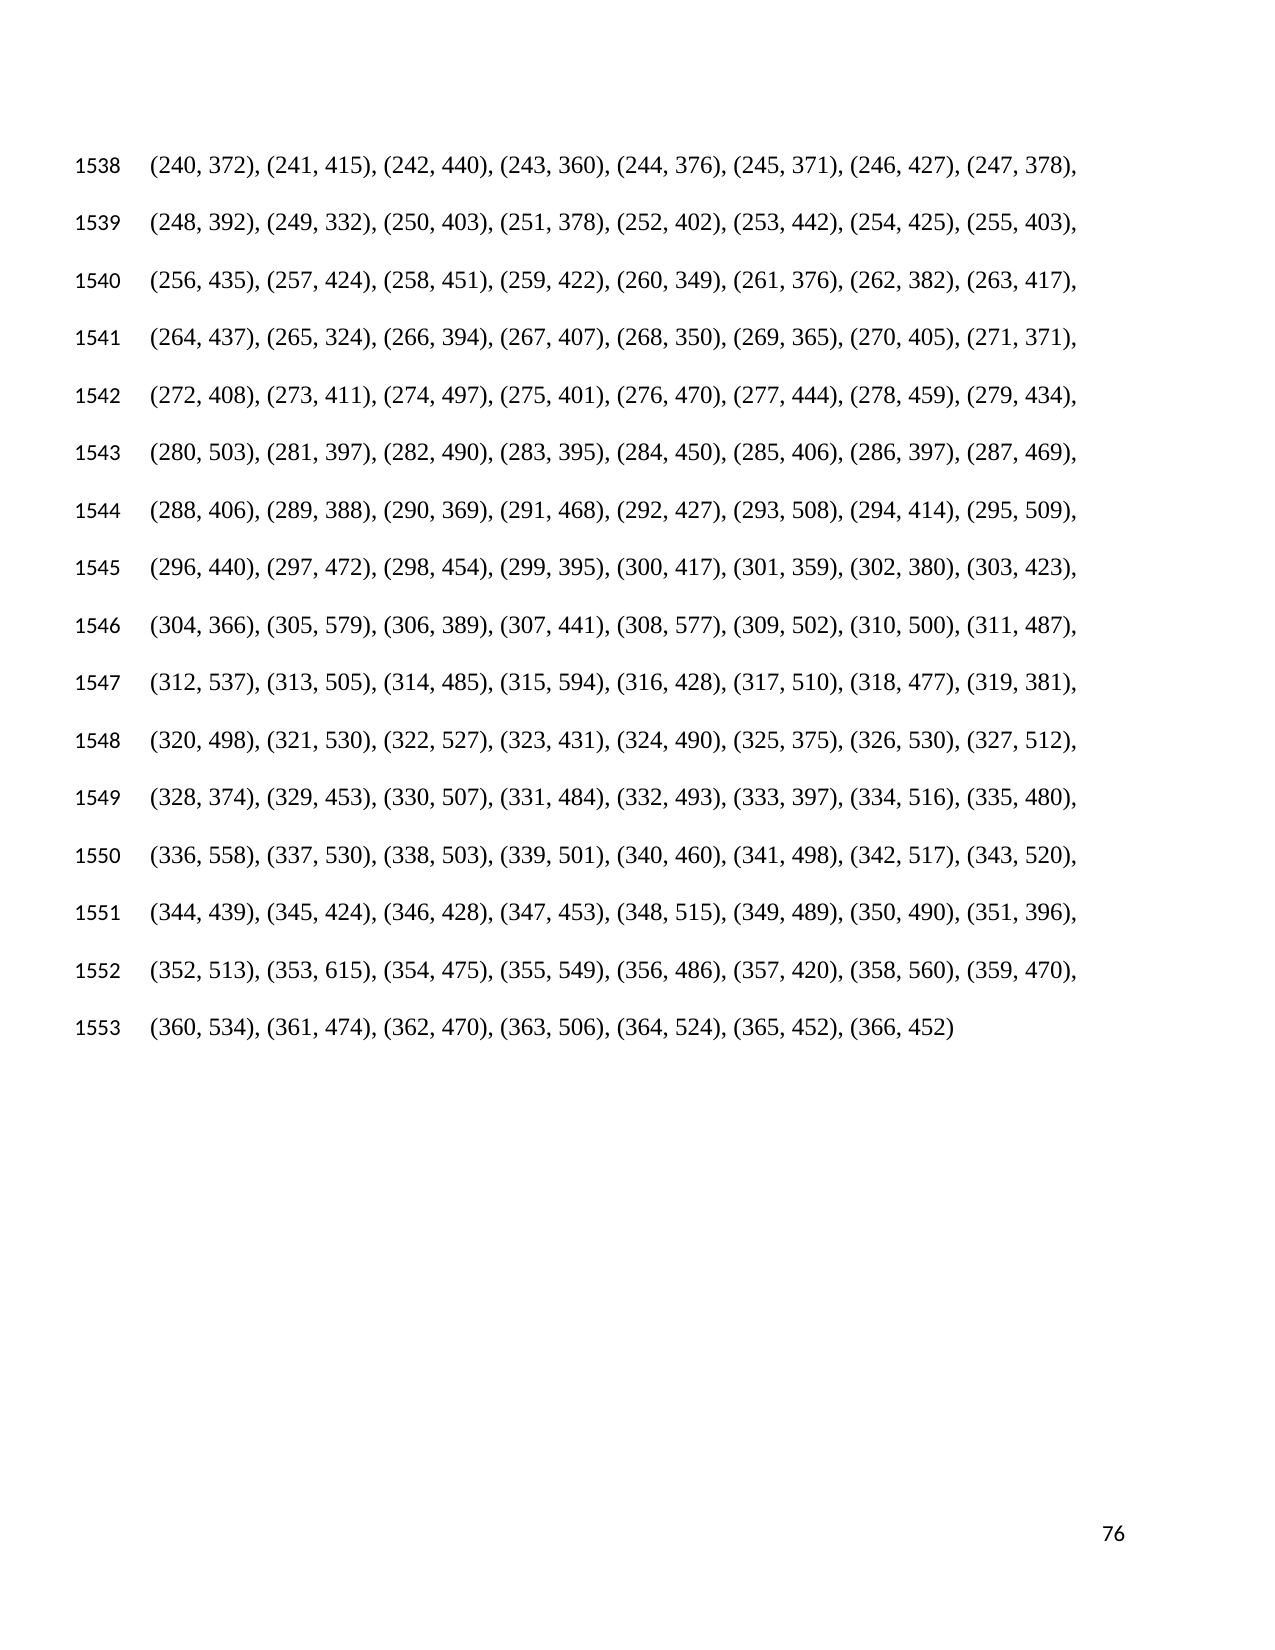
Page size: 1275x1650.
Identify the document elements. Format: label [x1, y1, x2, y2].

text [150, 150, 1125, 1041]
